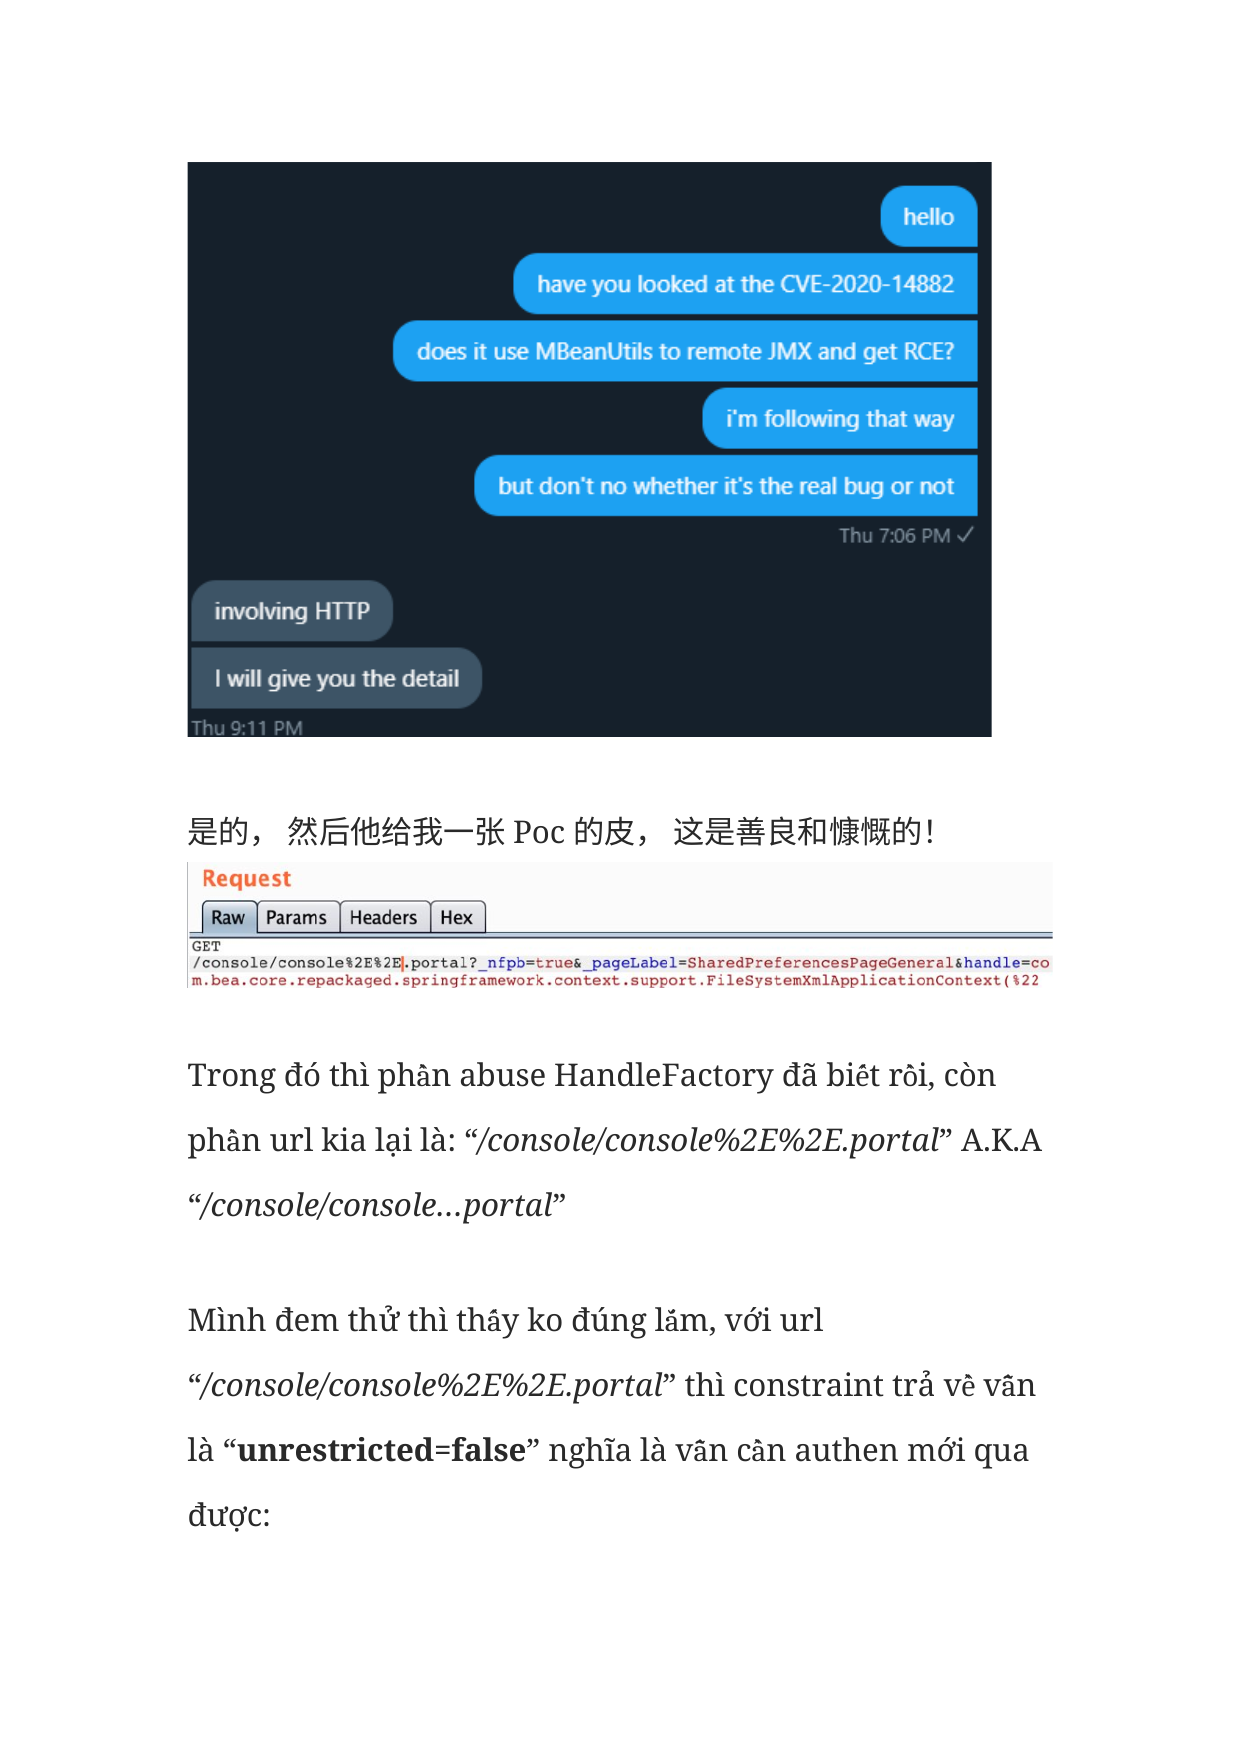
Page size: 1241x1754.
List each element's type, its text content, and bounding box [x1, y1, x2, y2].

text 是的， 然后他给我一张 Poc 的皮， 这是善良和慷慨的！ [187, 797, 1053, 862]
text Trong đó thì phần abuse HandleFactory đã biết rồi, còn phần url kia lại là: “/console/console%2E%2E.portal” A.K.A “/console/console…portal” [187, 1042, 1053, 1237]
text Mình đem thử thì thấy ko đúng lắm, với url “/console/console%2E%2E.portal” thì constraint trả về vẫn là “unrestricted=false” nghĩa là vẫn cần authen mới qua được: [187, 1287, 1053, 1547]
picture [187, 162, 992, 737]
picture [187, 862, 1053, 988]
